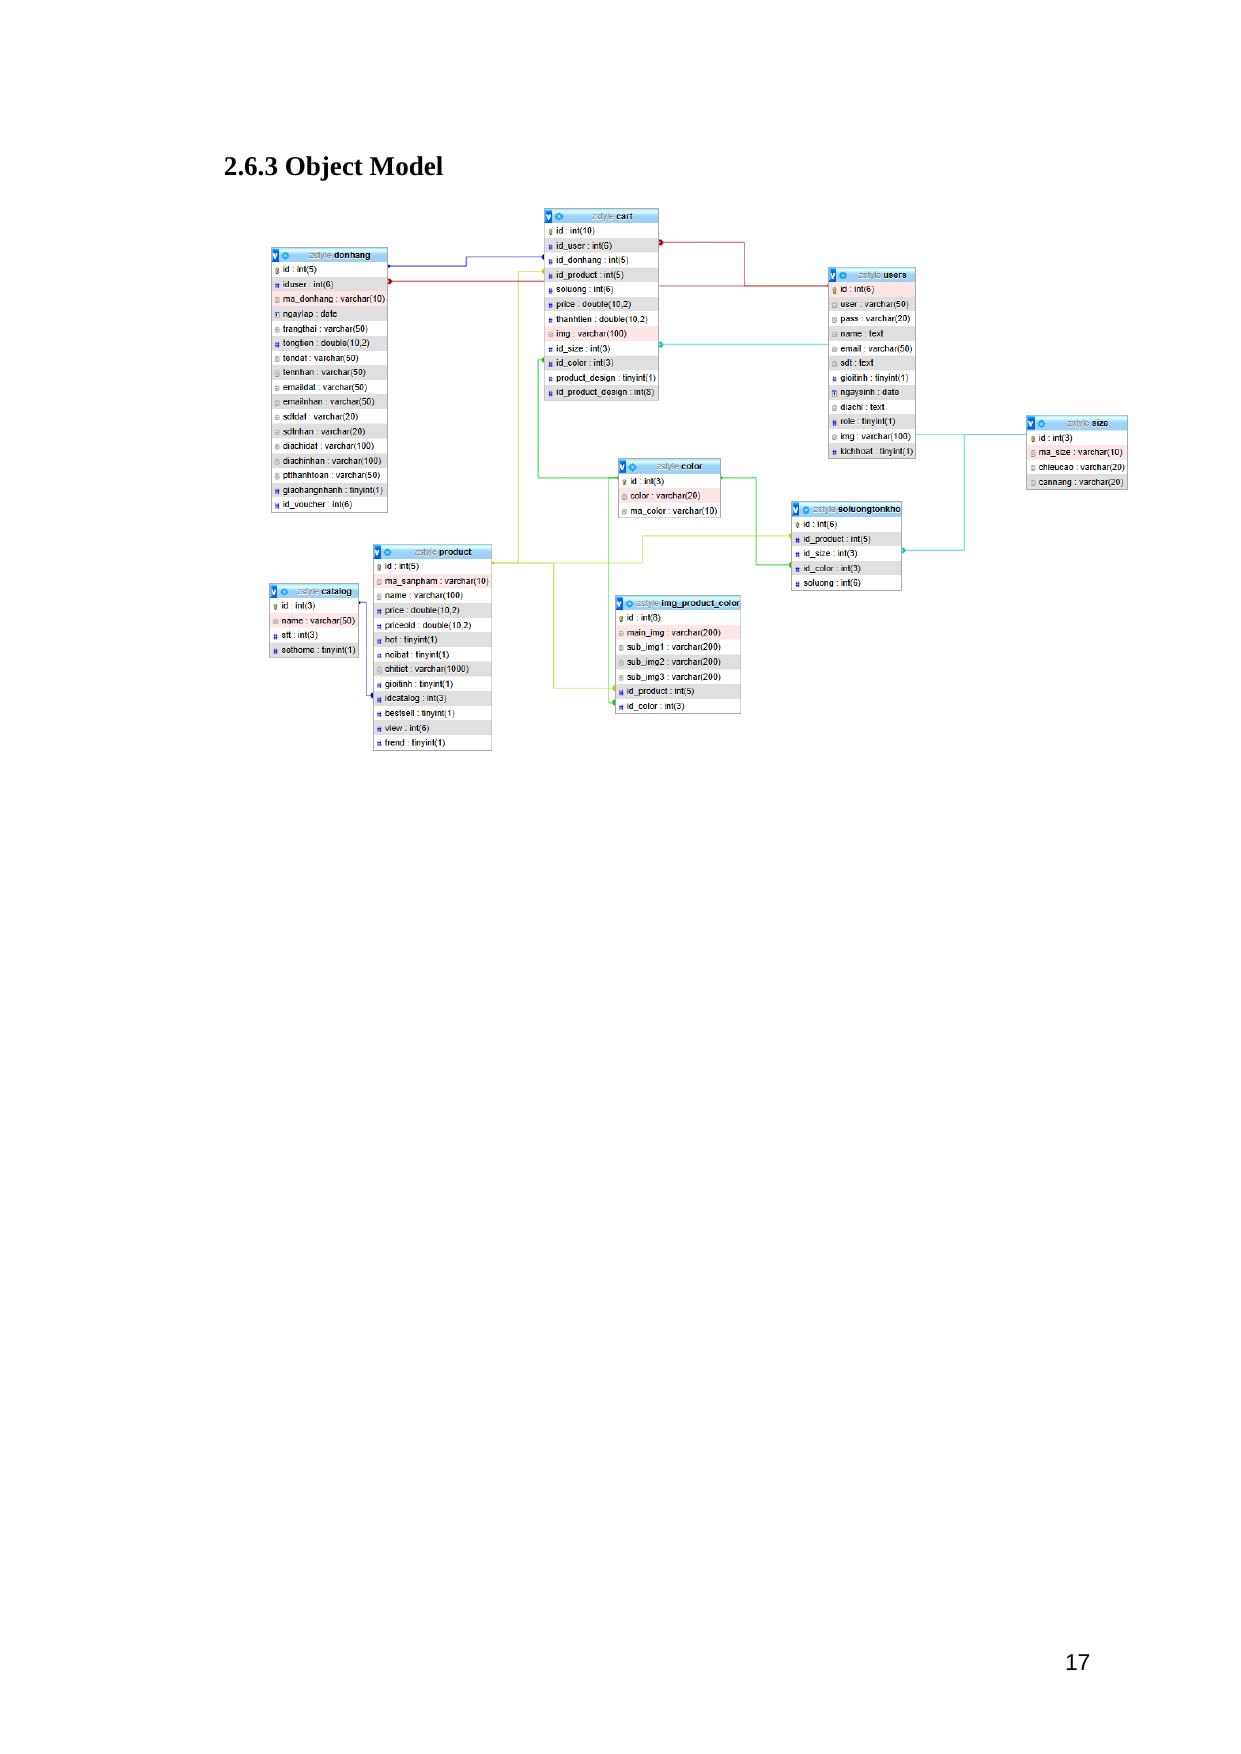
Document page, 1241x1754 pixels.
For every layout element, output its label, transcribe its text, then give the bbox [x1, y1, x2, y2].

subtitle 2.6.3 Object Model [150, 150, 1090, 181]
picture [223, 196, 1164, 764]
